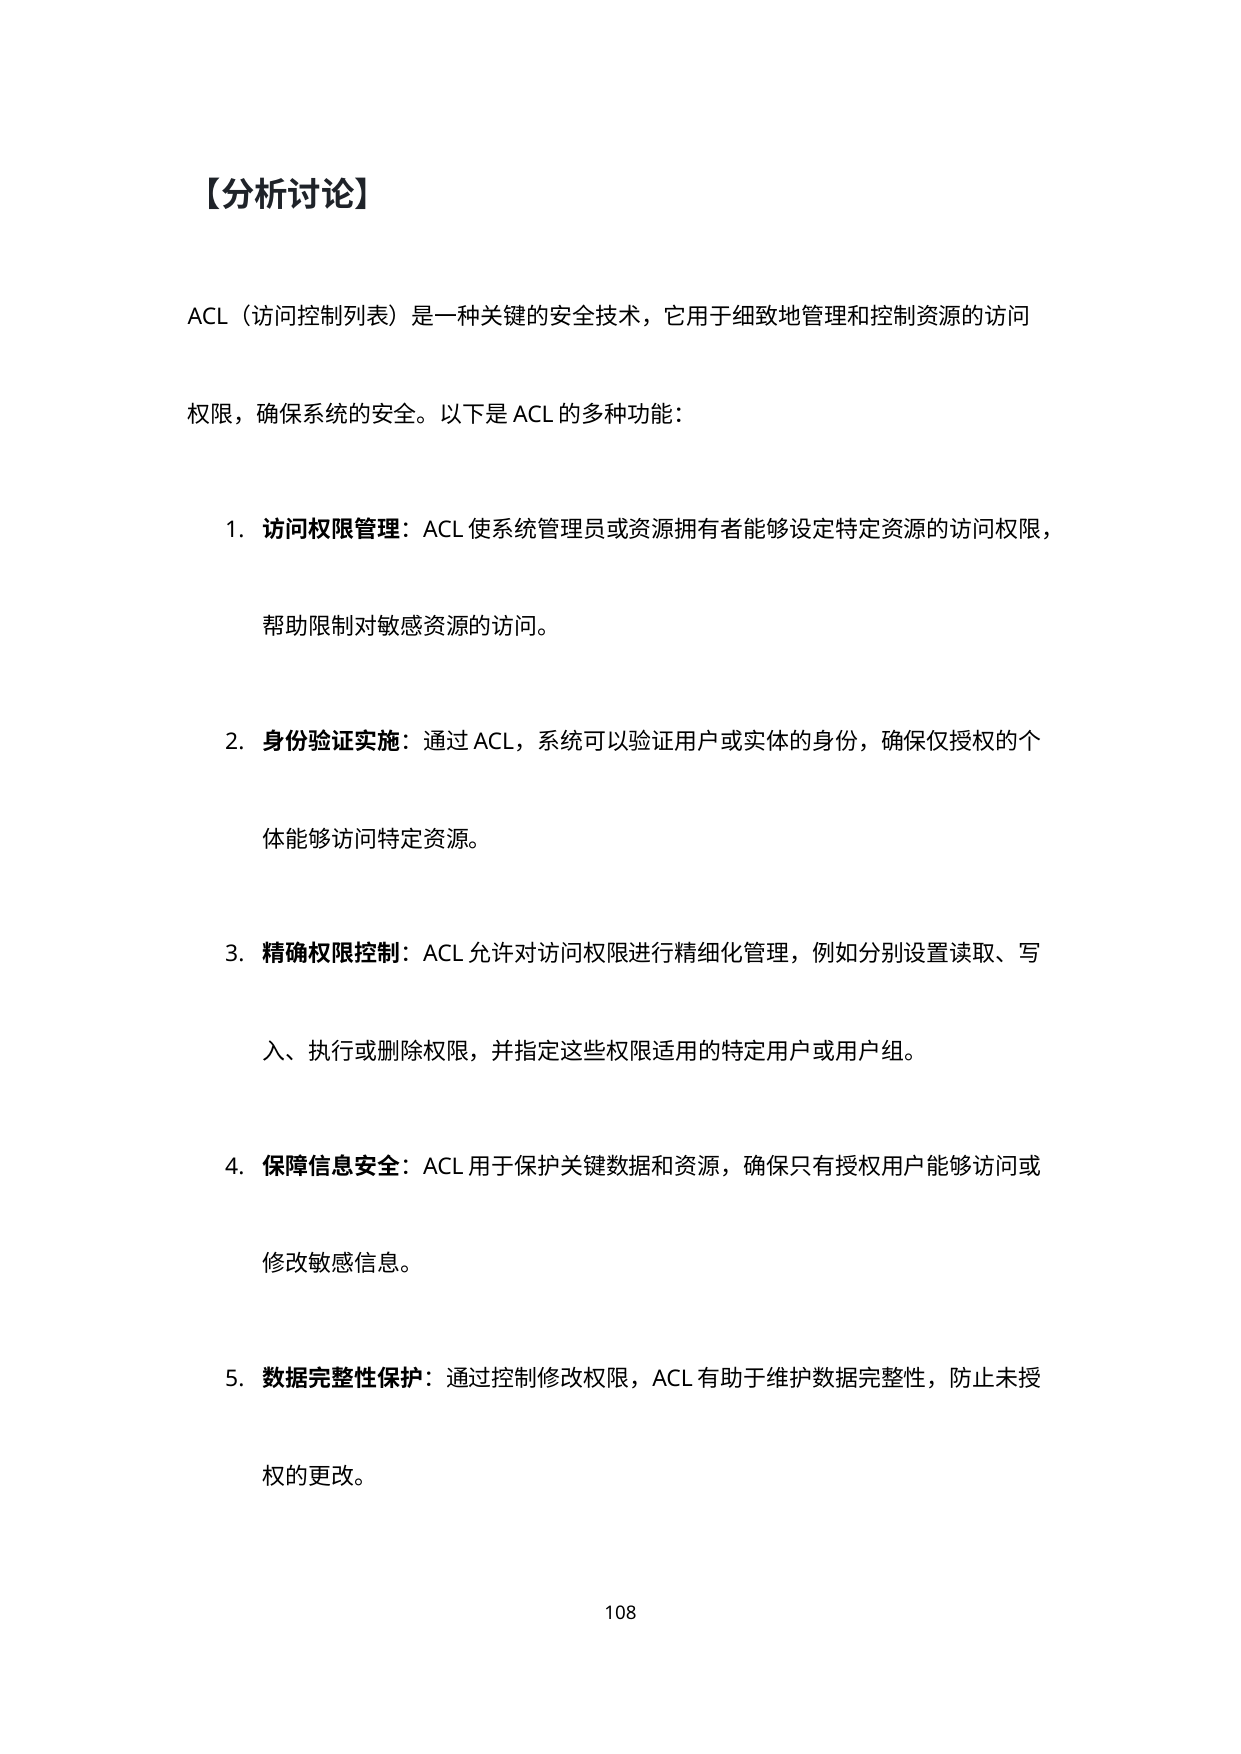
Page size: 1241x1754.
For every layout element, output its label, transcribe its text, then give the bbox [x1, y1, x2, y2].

list 身份验证实施：通过ACL，系统可以验证用户或实体的身份，确保仅授权的个体能够访问特定资源。 [225, 707, 1053, 869]
text ACL（访问控制列表）是一种关键的安全技术，它用于细致地管理和控制资源的访问权限，确保系统的安全。以下是ACL的多种功能： [187, 282, 1053, 445]
list 访问权限管理：ACL使系统管理员或资源拥有者能够设定特定资源的访问权限，帮助限制对敏感资源的访问。 [225, 495, 1053, 657]
list 保障信息安全：ACL用于保护关键数据和资源，确保只有授权用户能够访问或修改敏感信息。 [225, 1132, 1053, 1294]
list 数据完整性保护：通过控制修改权限，ACL有助于维护数据完整性，防止未授权的更改。 [225, 1344, 1053, 1507]
list 精确权限控制：ACL允许对访问权限进行精细化管理，例如分别设置读取、写入、执行或删除权限，并指定这些权限适用的特定用户或用户组。 [225, 919, 1053, 1082]
text 【分析讨论】 [187, 160, 1053, 225]
